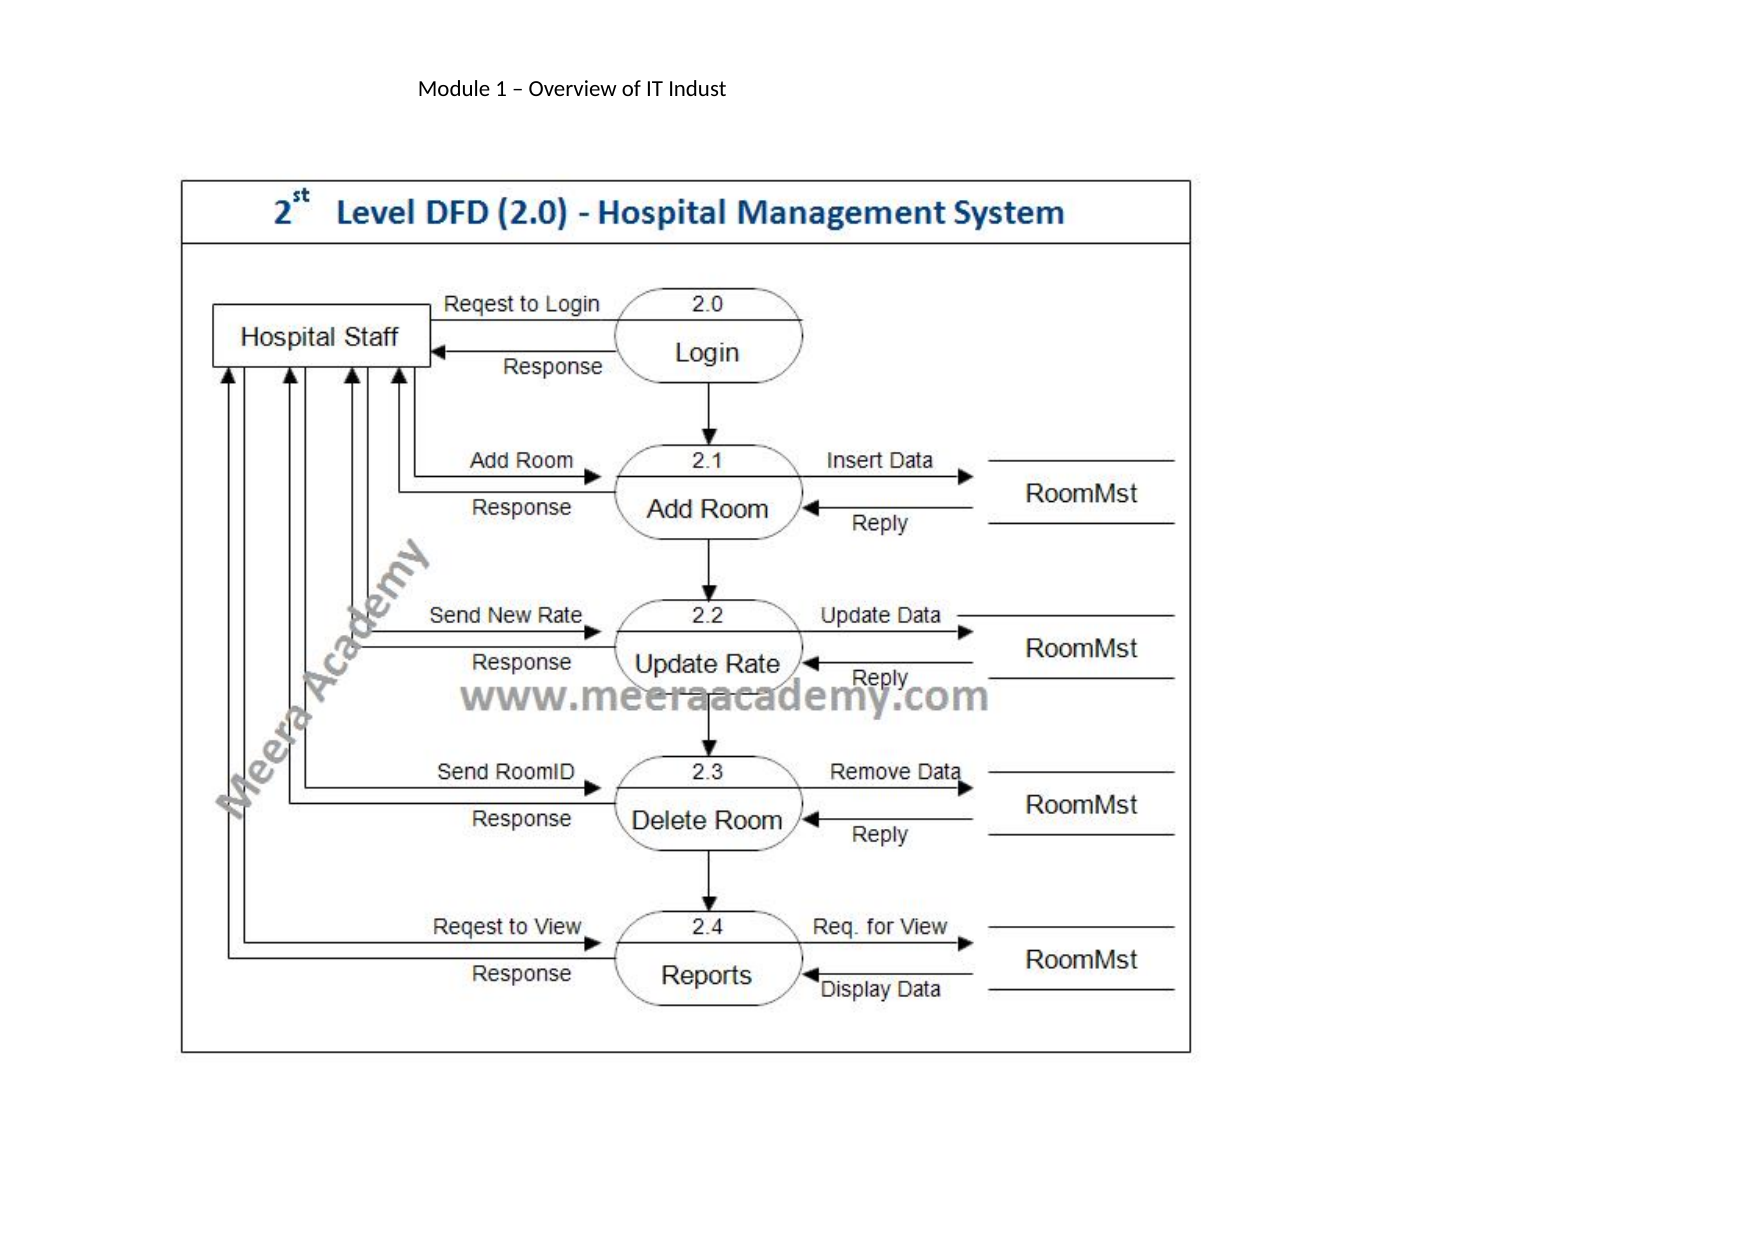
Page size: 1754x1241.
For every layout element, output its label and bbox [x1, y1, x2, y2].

picture [150, 150, 1221, 1083]
